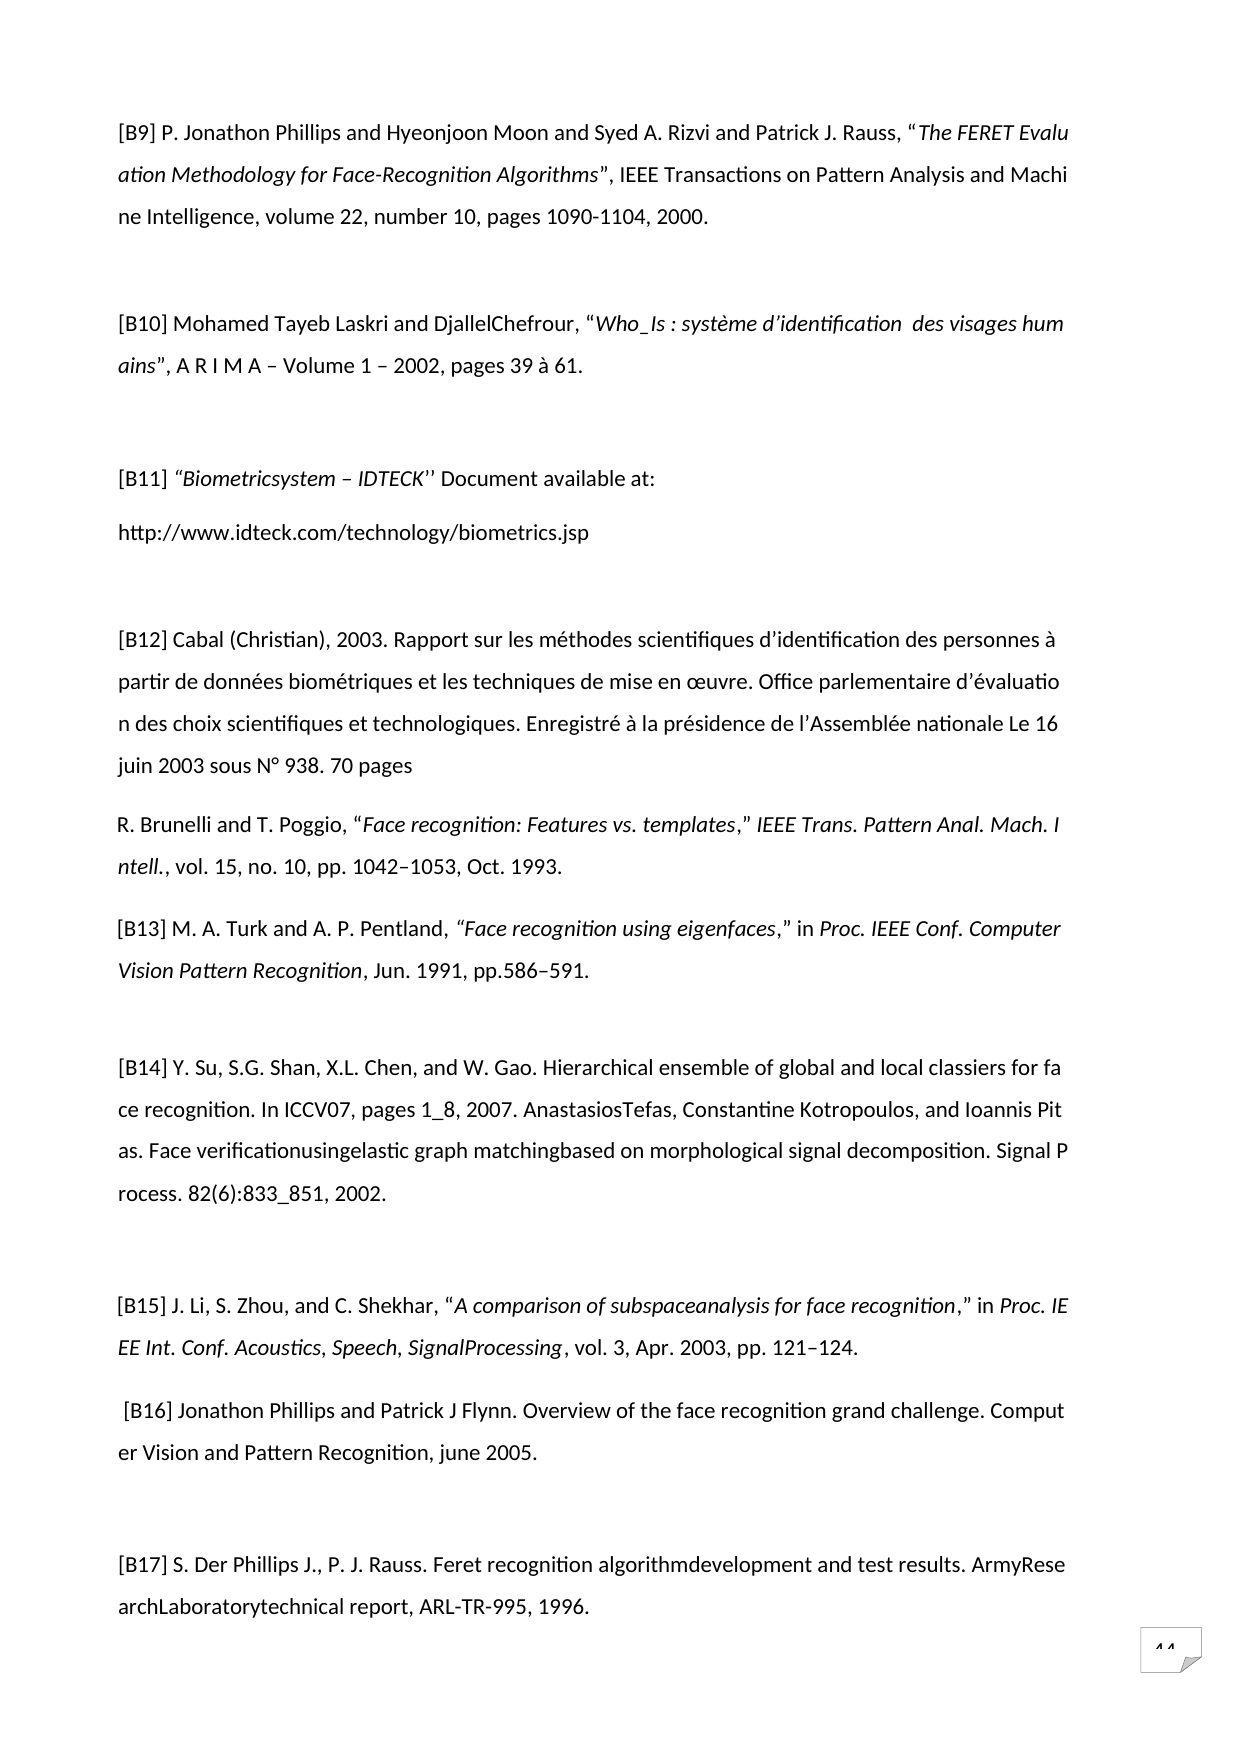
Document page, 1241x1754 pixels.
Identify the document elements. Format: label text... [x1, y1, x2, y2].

text [B12] Cabal (Christian), 2003. Rapport sur les méthodes scientifiques d’identification des personnes à partir de données biométriques et les techniques de mise en œuvre. Office parlementaire d’évaluation des choix scientifiques et technologiques. Enregistré à la présidence de l’Assemblée nationale Le 16 juin 2003 sous N° 938. 70 pages [118, 626, 1070, 779]
text [B14] Y. Su, S.G. Shan, X.L. Chen, and W. Gao. Hierarchical ensemble of global and local classiers for face recognition. In ICCV07, pages 1_8, 2007. AnastasiosTefas, Constantine Kotropoulos, and Ioannis Pitas. Face verificationusingelastic graph matchingbased on morphological signal decomposition. Signal Process. 82(6):833_851, 2002. [118, 1053, 1070, 1207]
text [B9] P. Jonathon Phillips and Hyeonjoon Moon and Syed A. Rizvi and Patrick J. Rauss, “The FERET Evaluation Methodology for Face-Recognition Algorithms”, IEEE Transactions on Pattern Analysis and Machine Intelligence, volume 22, number 10, pages 1090-1104, 2000. [118, 118, 1070, 230]
text [B13] M. A. Turk and A. P. Pentland, “Face recognition using eigenfaces,” in Proc. IEEE Conf. Computer Vision Pattern Recognition, Jun. 1991, pp.586–591. [117, 914, 1071, 984]
text http://www.idteck.com/technology/biometrics.jsp [118, 518, 1070, 546]
text [B15] J. Li, S. Zhou, and C. Shekhar, “A comparison of subspaceanalysis for face recognition,” in Proc. IEEE Int. Conf. Acoustics, Speech, SignalProcessing, vol. 3, Apr. 2003, pp. 121–124. [117, 1291, 1071, 1361]
text [B10] Mohamed Tayeb Laskri and DjallelChefrour, “Who_Is : système d’identification des visages humains”, A R I M A – Volume 1 – 2002, pages 39 à 61. [118, 309, 1070, 379]
text [B11] “Biometricsystem – IDTECK’’ Document available at: [118, 464, 1070, 492]
text [B16] Jonathon Phillips and Patrick J Flynn. Overview of the face recognition grand challenge. Computer Vision and Pattern Recognition, june 2005. [118, 1396, 1070, 1466]
text [B17] S. Der Phillips J., P. J. Rauss. Feret recognition algorithmdevelopment and test results. ArmyResearchLaboratorytechnical report, ARL-TR-995, 1996. [118, 1550, 1070, 1620]
text R. Brunelli and T. Poggio, “Face recognition: Features vs. templates,” IEEE Trans. Pattern Anal. Mach. Intell., vol. 15, no. 10, pp. 1042–1053, Oct. 1993. [117, 810, 1071, 880]
